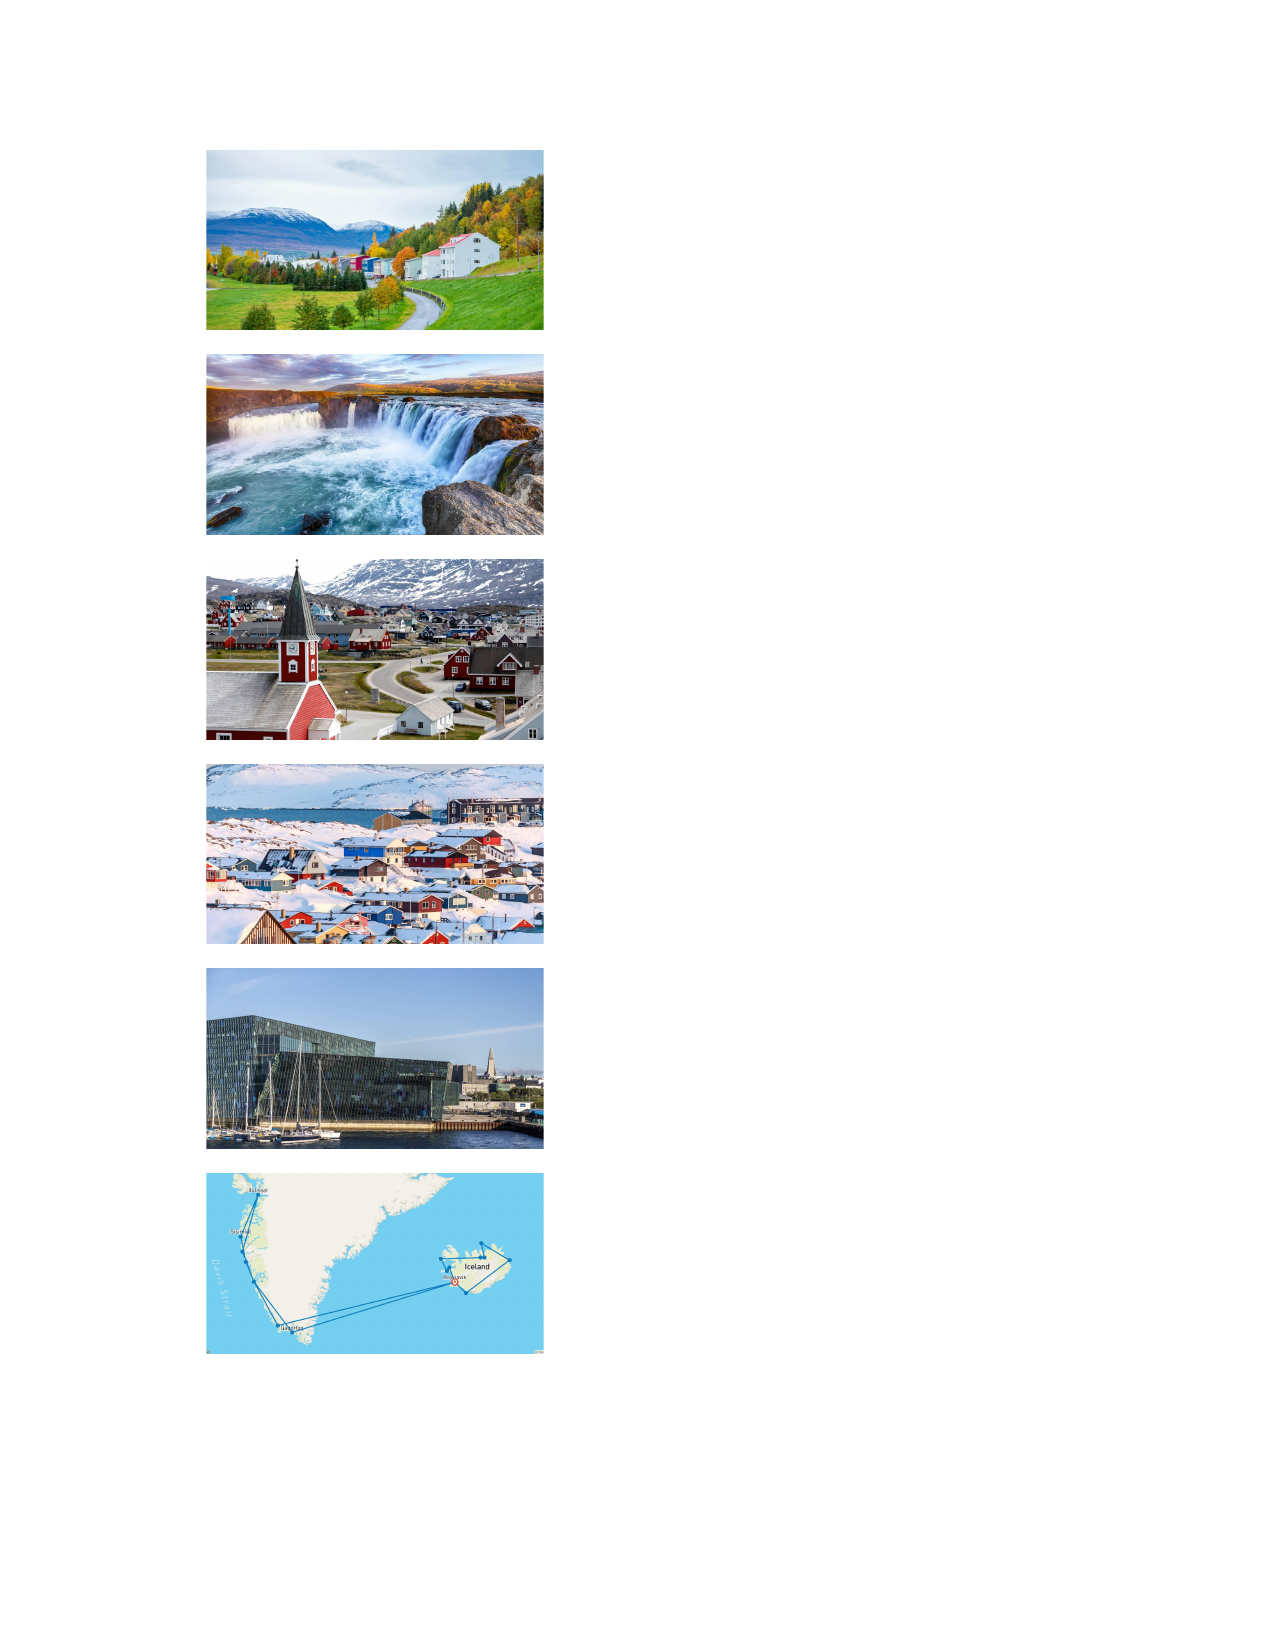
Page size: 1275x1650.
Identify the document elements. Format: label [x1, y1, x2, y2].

picture [206, 764, 544, 944]
picture [206, 354, 544, 535]
picture [206, 968, 544, 1149]
picture [206, 559, 544, 740]
picture [206, 1173, 544, 1354]
picture [206, 150, 544, 330]
